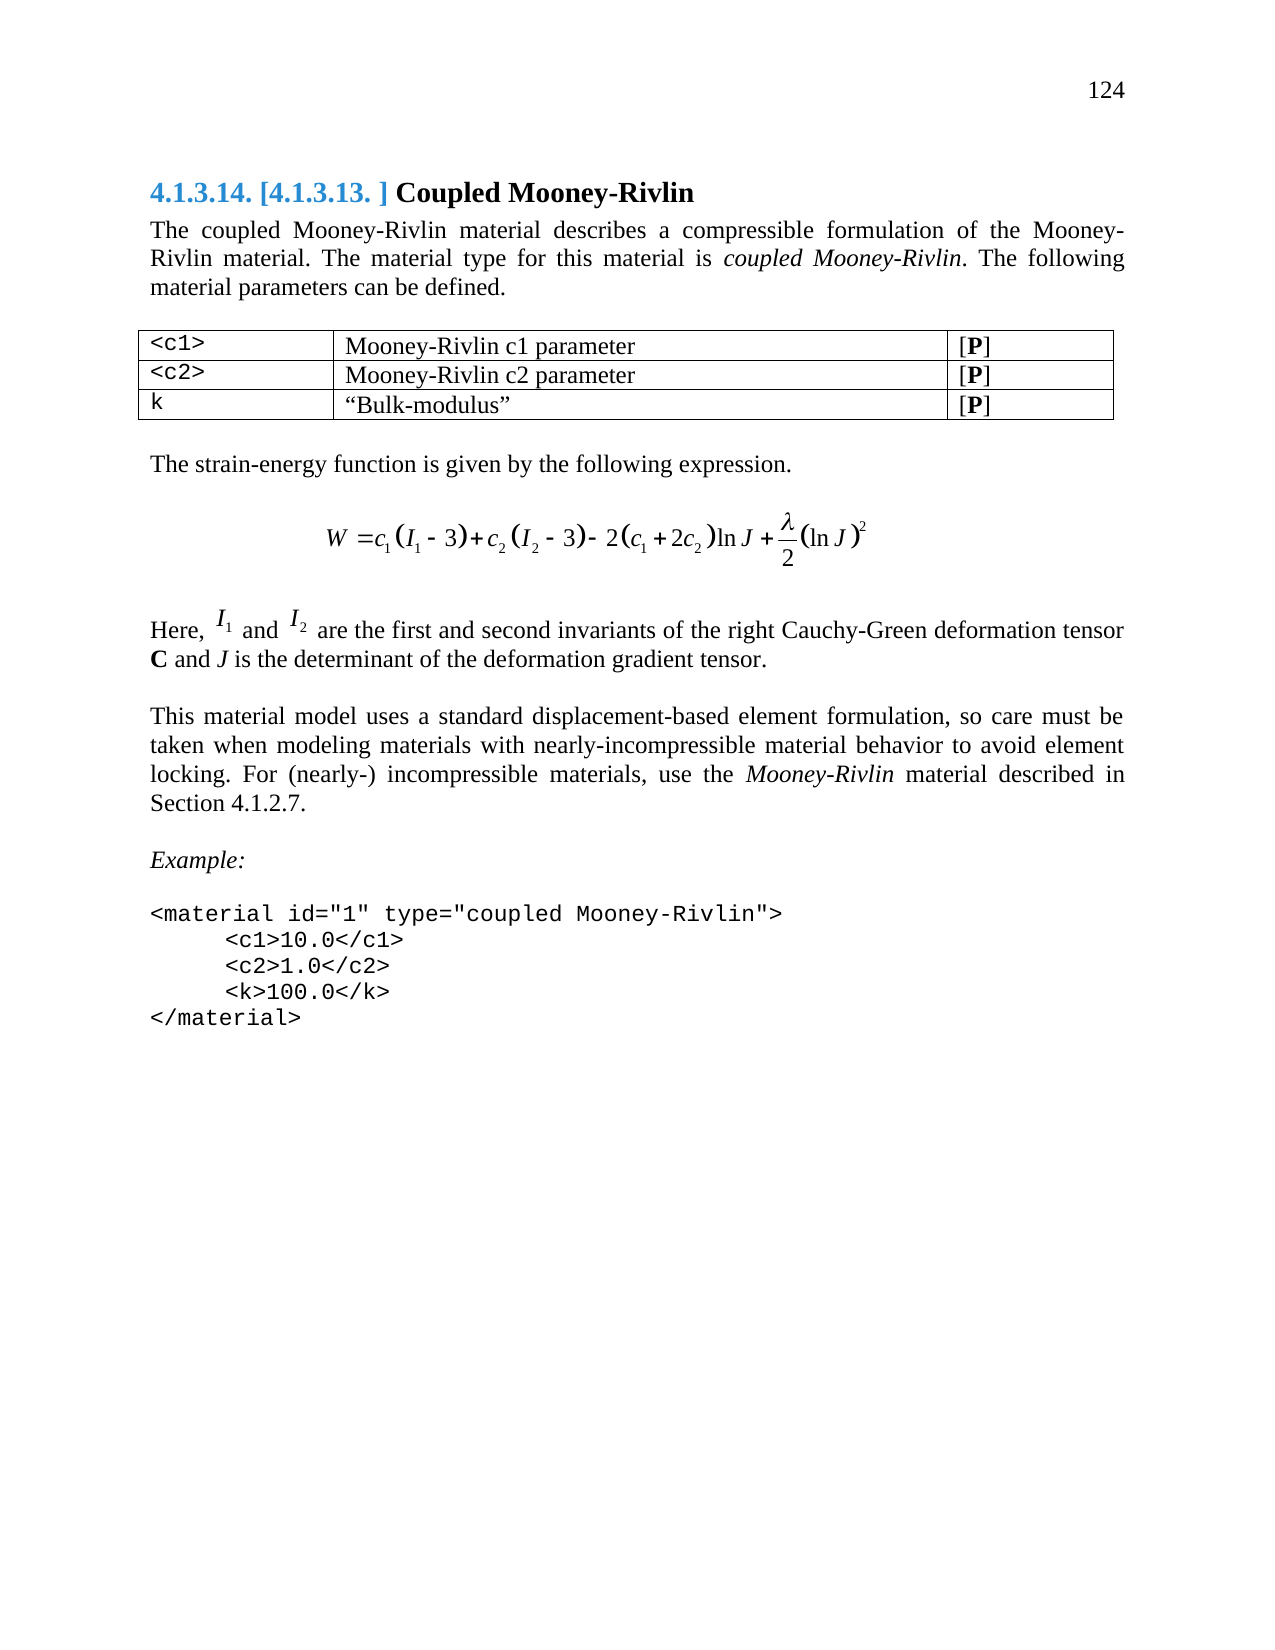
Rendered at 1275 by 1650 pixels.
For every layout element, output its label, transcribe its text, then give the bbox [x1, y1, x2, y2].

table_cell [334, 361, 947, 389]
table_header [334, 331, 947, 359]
text <c2>1.0</c2> [150, 954, 1125, 981]
text Example: [150, 845, 1125, 874]
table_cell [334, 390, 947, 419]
text The strain-energy function is given by the following expression. [150, 449, 1125, 478]
subtitle Coupled Mooney-Rivlin [150, 175, 1125, 208]
text <material id="1" type="coupled Mooney-Rivlin"> [150, 903, 1125, 929]
text <c1>10.0</c1> [150, 929, 1125, 954]
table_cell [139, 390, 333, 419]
text This material model uses a standard displacement-based element formulation, so care must be taken when modeling materials with nearly-incompressible material behavior to avoid element locking. For (nearly-) incompressible materials, use the Mooney-Rivlin material described in Section 4.1.2.7. [150, 701, 1125, 816]
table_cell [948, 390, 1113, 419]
text </material> [150, 1006, 1125, 1032]
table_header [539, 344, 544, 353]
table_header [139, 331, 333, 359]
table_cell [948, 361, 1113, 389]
text Here, and are the first and second invariants of the right Cauchy-Green deformation tensor C and J is the determinant of the deformation gradient tensor. [150, 601, 1125, 673]
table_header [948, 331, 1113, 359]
text The coupled Mooney-Rivlin material describes a compressible formulation of the Mooney-Rivlin material. The material type for this material is coupled Mooney-Rivlin. The following material parameters can be defined. [150, 215, 1125, 301]
text <k>100.0</k> [150, 981, 1125, 1006]
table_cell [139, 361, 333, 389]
